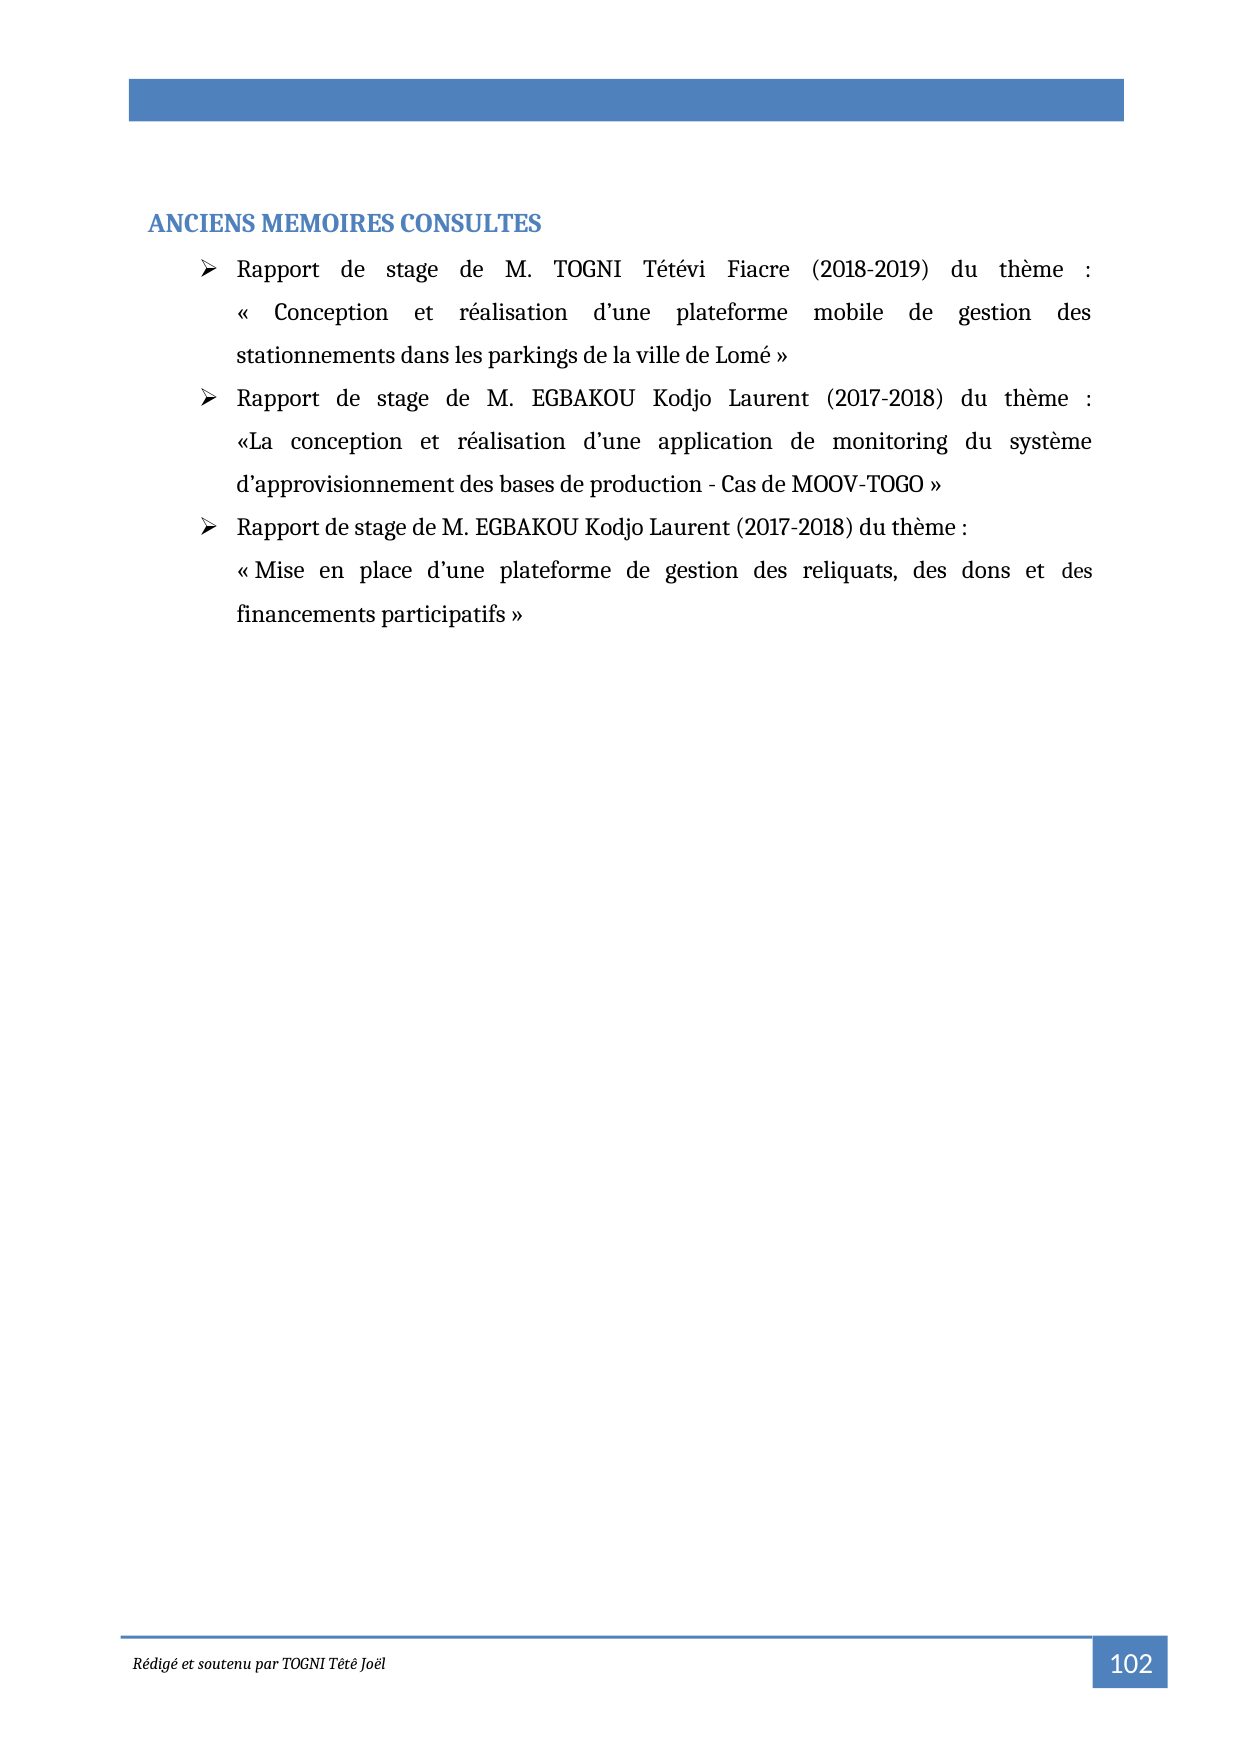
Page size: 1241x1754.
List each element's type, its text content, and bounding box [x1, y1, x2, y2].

list Rapport de stage de M. EGBAKOU Kodjo Laurent (2017-2018) du thème : [199, 513, 1092, 542]
list « Mise en place d’une plateforme de gestion des reliquats, des dons et des financements participatifs » [236, 556, 1092, 628]
subtitle ANCIENS MEMOIRES CONSULTES [148, 208, 1092, 239]
list Rapport de stage de M. EGBAKOU Kodjo Laurent (2017-2018) du thème : «La conception et réalisation d’une application de monitoring du système d’approvisionnement des bases de production - Cas de MOOV-TOGO » [199, 384, 1092, 499]
list Rapport de stage de M. TOGNI Tétévi Fiacre (2018-2019) du thème : « Conception et réalisation d’une plateforme mobile de gestion des stationnements dans les parkings de la ville de Lomé » [199, 254, 1092, 369]
